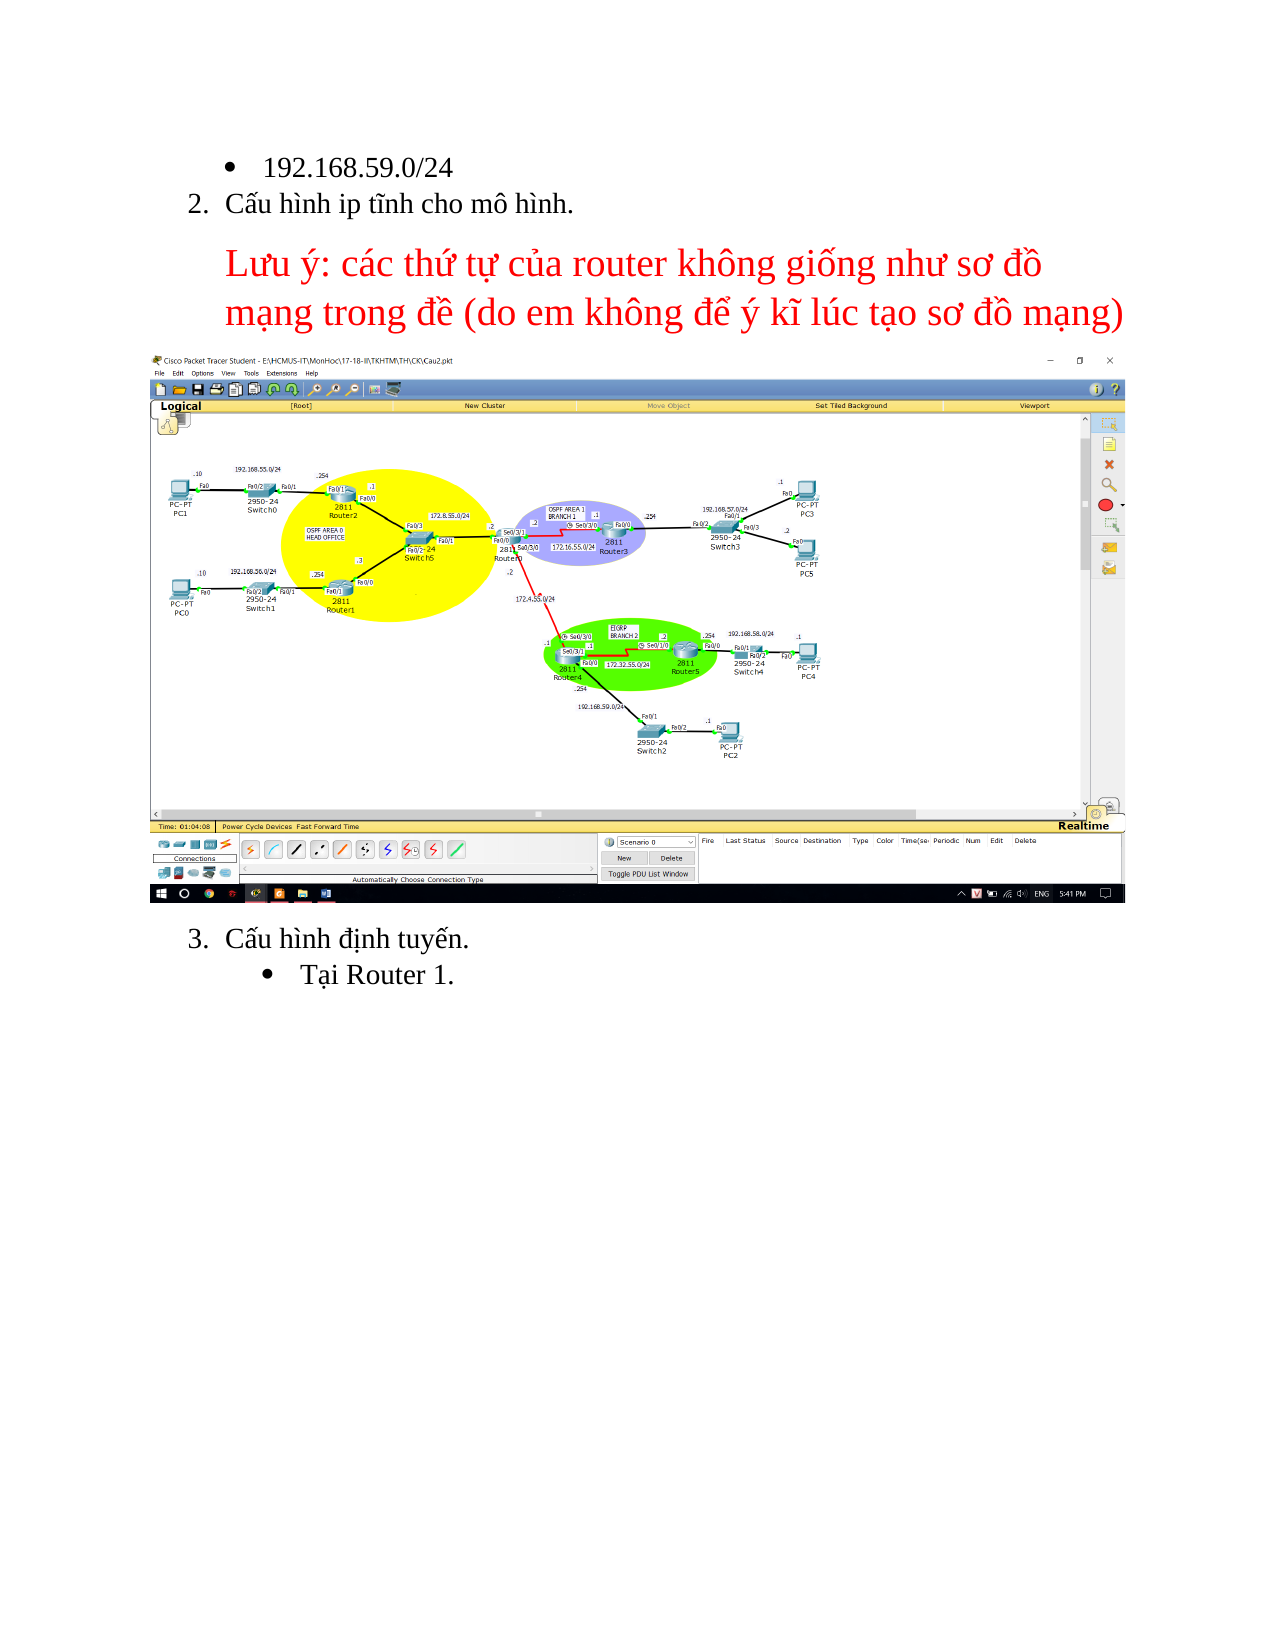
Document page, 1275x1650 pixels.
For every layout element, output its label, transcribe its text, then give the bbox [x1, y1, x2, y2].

picture [150, 353, 1125, 903]
list Tại Router 1. [262, 957, 1125, 991]
list 192.168.59.0/24 [225, 150, 1125, 184]
text Lưu ý: các thứ tự của router không giống như sơ đồ mạng trong đề (do em không để ý kĩ lúc tạo sơ đồ mạng) [225, 239, 1125, 334]
list Cấu hình định tuyến. [187, 921, 1125, 955]
list Cấu hình ip tĩnh cho mô hình. [187, 186, 1125, 220]
